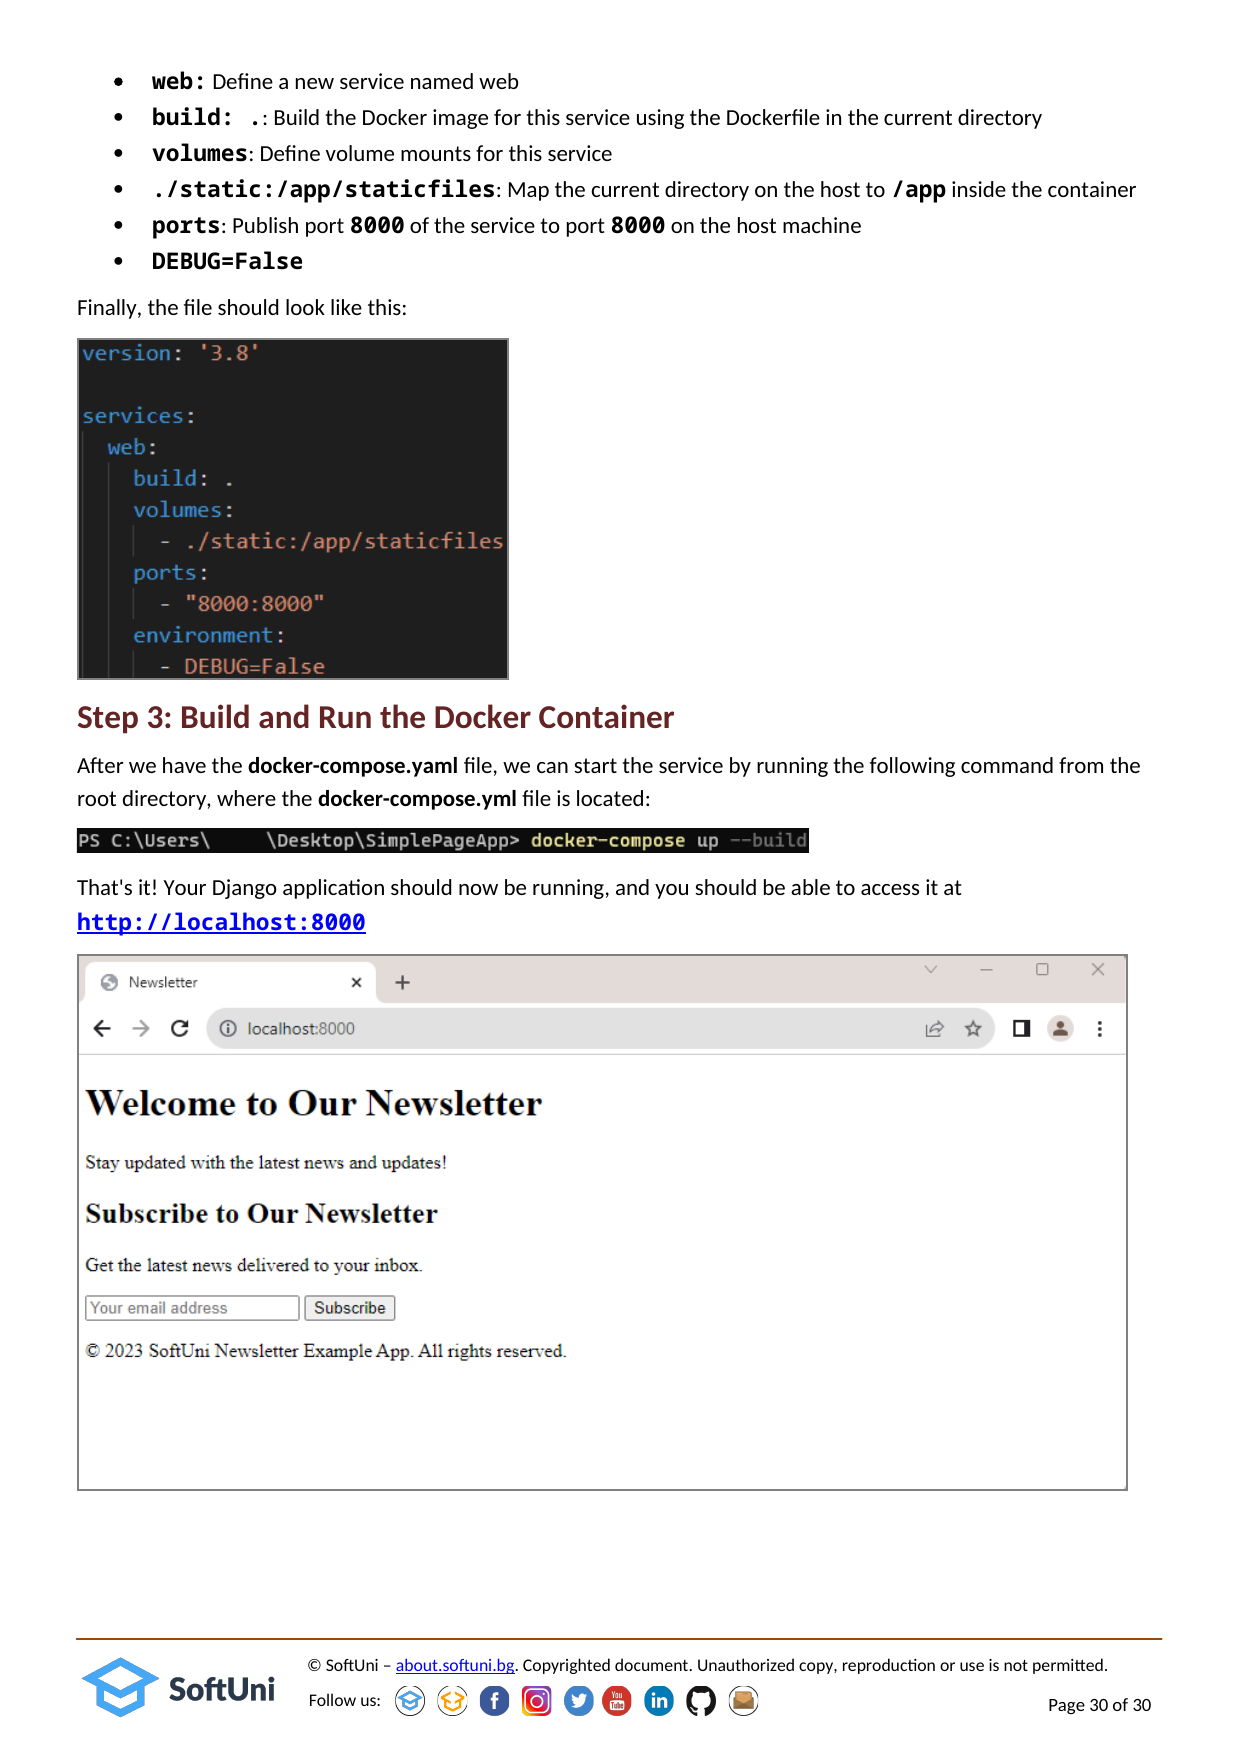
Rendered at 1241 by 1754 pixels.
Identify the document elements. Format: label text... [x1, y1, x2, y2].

picture [479, 1686, 510, 1716]
picture [437, 1686, 468, 1716]
picture [79, 956, 1126, 1489]
list ports: Publish port 8000 of the service to port 8000 on the host machine [114, 209, 1163, 240]
list web: Define a new service named web [114, 65, 1163, 96]
picture [644, 1686, 651, 1694]
picture [75, 1651, 281, 1723]
list DEBUG=False [114, 245, 1163, 276]
picture [522, 1686, 552, 1716]
subtitle Step 3: Build and Run the Docker Container [77, 696, 1163, 737]
list ./static:/app/staticfiles: Map the current directory on the host to /app inside the container [114, 173, 1163, 204]
picture [667, 1686, 674, 1694]
text After we have the docker-compose.yaml file, we can start the service by running the following command from the root directory, where the docker-compose.yml file is located: [77, 751, 1163, 812]
picture [658, 1698, 667, 1707]
picture [564, 1686, 594, 1716]
picture [728, 1686, 759, 1716]
picture [665, 1707, 674, 1716]
picture [395, 1686, 425, 1716]
text That's it! Your Django application should now be running, and you should be able to access it at http://localhost:8000 [77, 873, 1163, 937]
picture [602, 1686, 632, 1716]
picture [686, 1686, 716, 1716]
picture [644, 1707, 653, 1716]
text Finally, the file should look like this: [77, 293, 1163, 321]
picture [76, 828, 809, 853]
list volumes: Define volume mounts for this service [114, 137, 1163, 168]
list build: .: Build the Docker image for this service using the Dockerfile in the current directory [114, 101, 1163, 132]
picture [79, 340, 507, 678]
